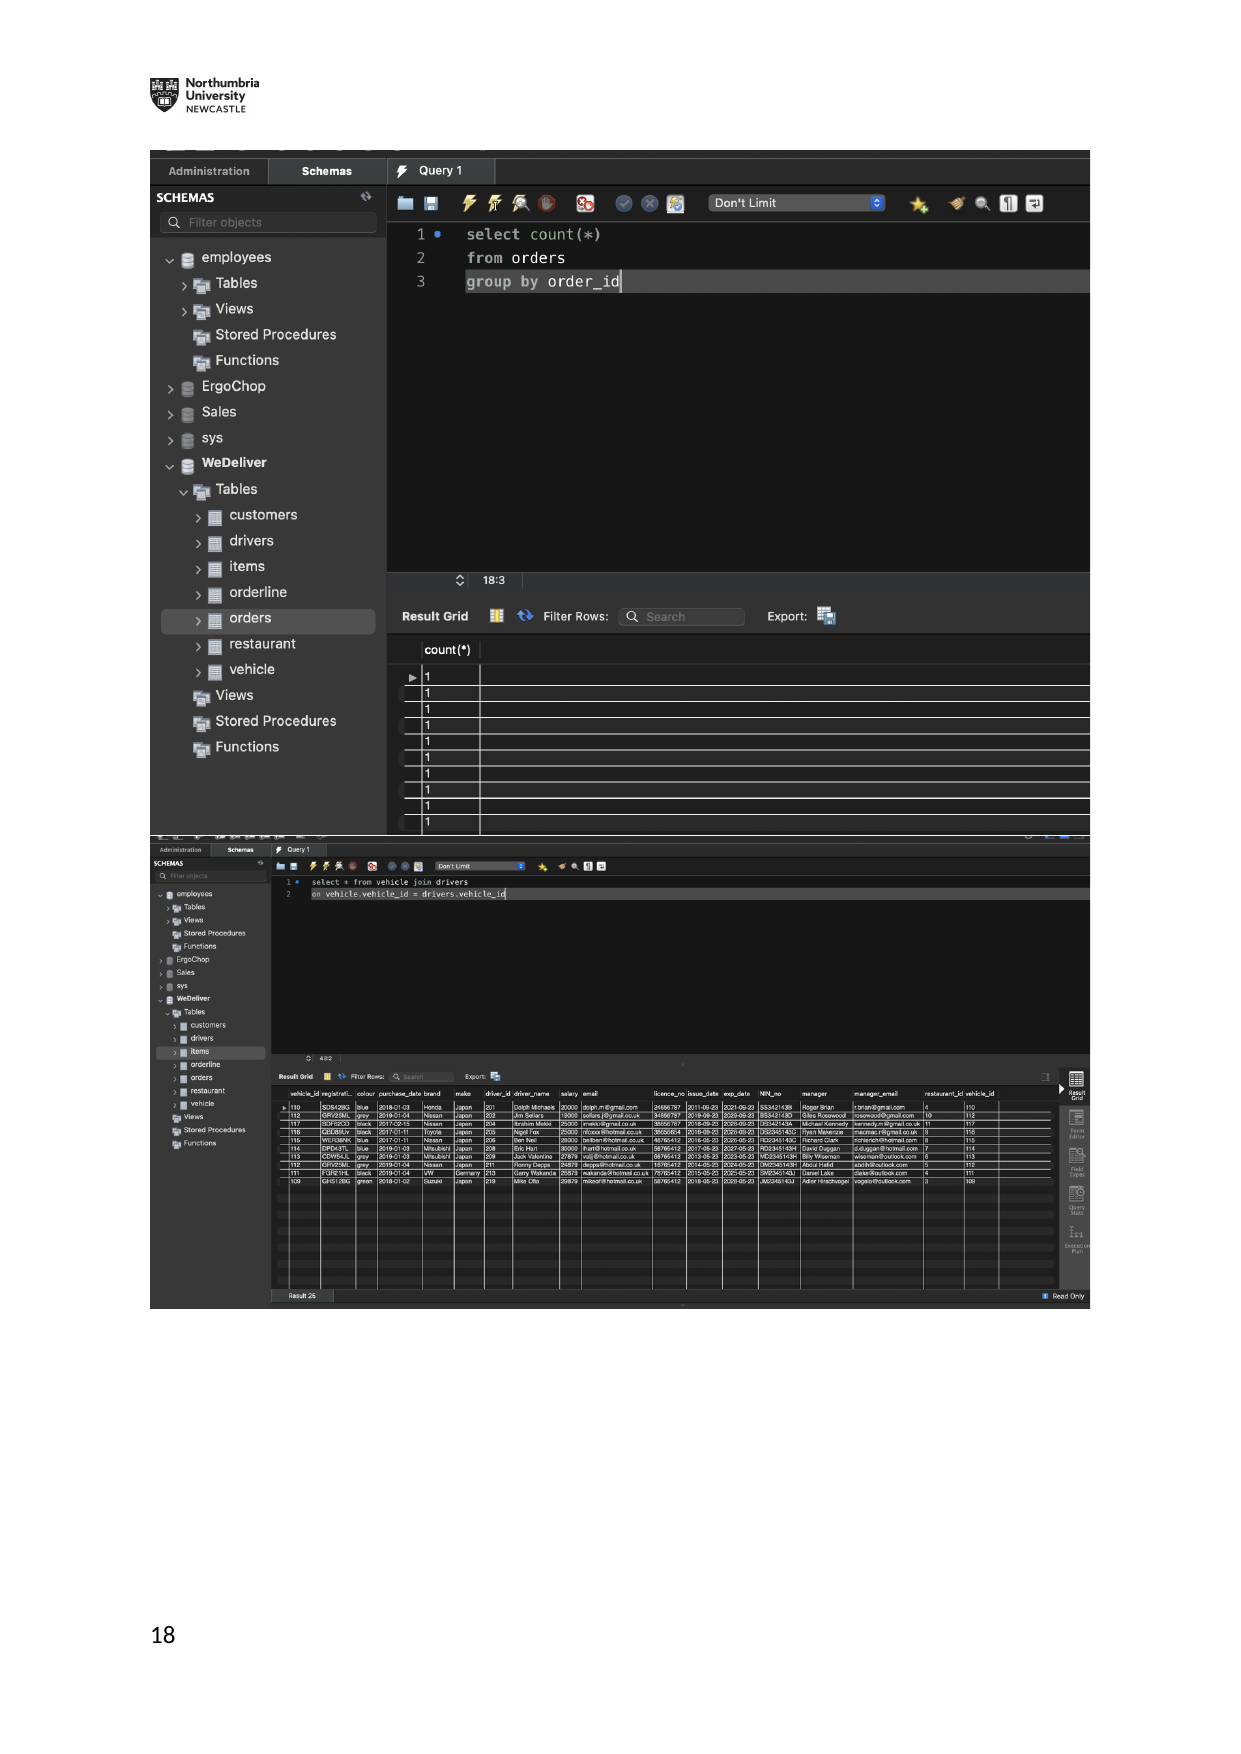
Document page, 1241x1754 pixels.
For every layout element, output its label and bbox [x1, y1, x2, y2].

picture [150, 150, 1091, 835]
picture [150, 73, 259, 118]
picture [150, 836, 1091, 1309]
